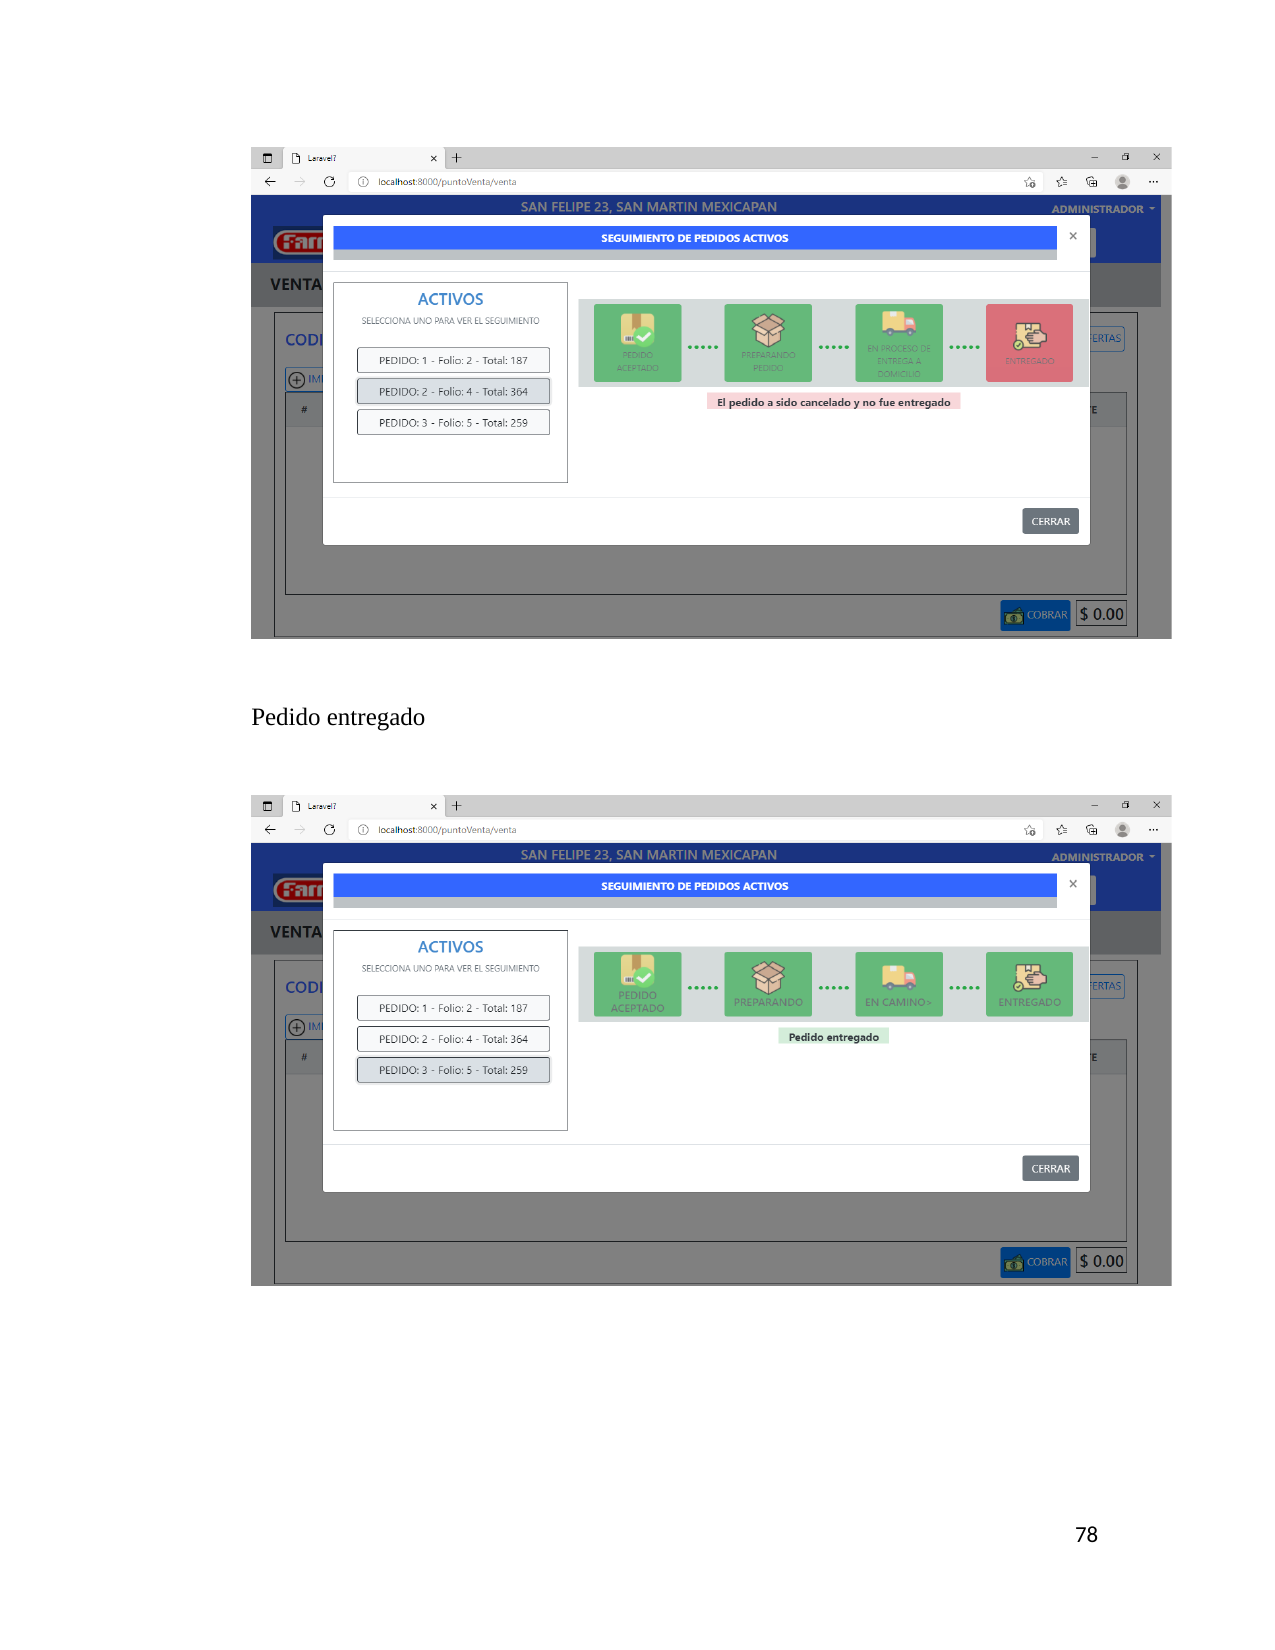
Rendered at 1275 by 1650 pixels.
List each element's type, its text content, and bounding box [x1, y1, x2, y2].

text Pedido entregado [177, 702, 1098, 731]
picture [251, 795, 1172, 1286]
picture [251, 147, 1172, 639]
